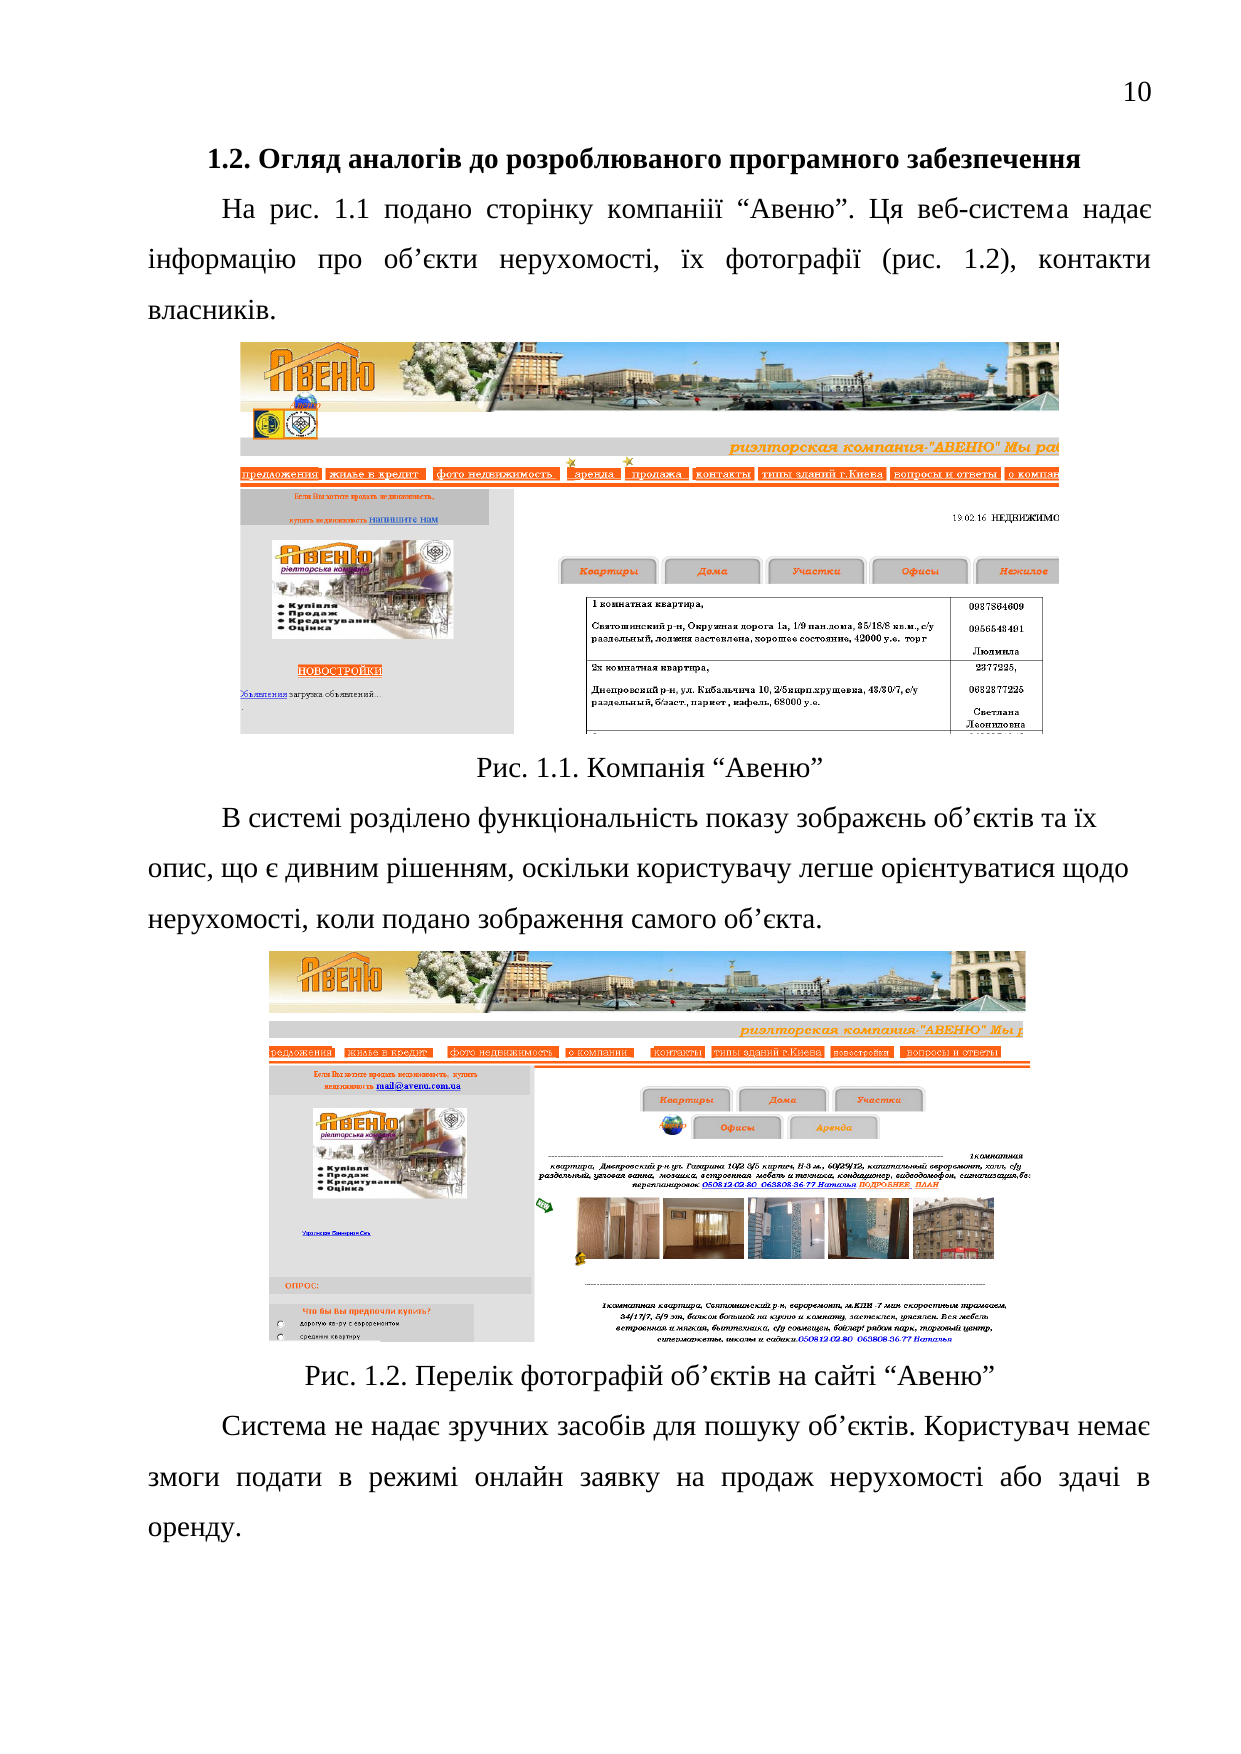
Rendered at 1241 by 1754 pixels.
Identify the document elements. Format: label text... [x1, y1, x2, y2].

text Система не надає зручних засобів для пошуку об’єктів. Користувач немає змоги подати в режимі онлайн заявку на продаж нерухомості або здачі в оренду. [148, 1408, 1152, 1543]
text Рис. 1.1. Компанія “Авеню” [148, 750, 1152, 783]
text На рис. 1.1 подано сторінку компаніії “Авеню”. Ця веб-система надає інформацію про об’єкти нерухомості, їх фотографії (рис. 1.2), контакти власників. [148, 191, 1152, 325]
text Рис. 1.2. Перелік фотографій об’єктів на сайті “Авеню” [148, 1358, 1152, 1392]
subtitle 1.2. Огляд аналогів до розроблюваного програмного забезпечення [148, 141, 1152, 174]
picture [240, 342, 1059, 734]
picture [269, 951, 1031, 1342]
text В системі розділено функціональність показу зображєнь об’єктів та їх опис, що є дивним рішенням, оскільки користувачу легше орієнтуватися щодо нерухомості, коли подано зображення самого об’єкта. [148, 800, 1152, 934]
